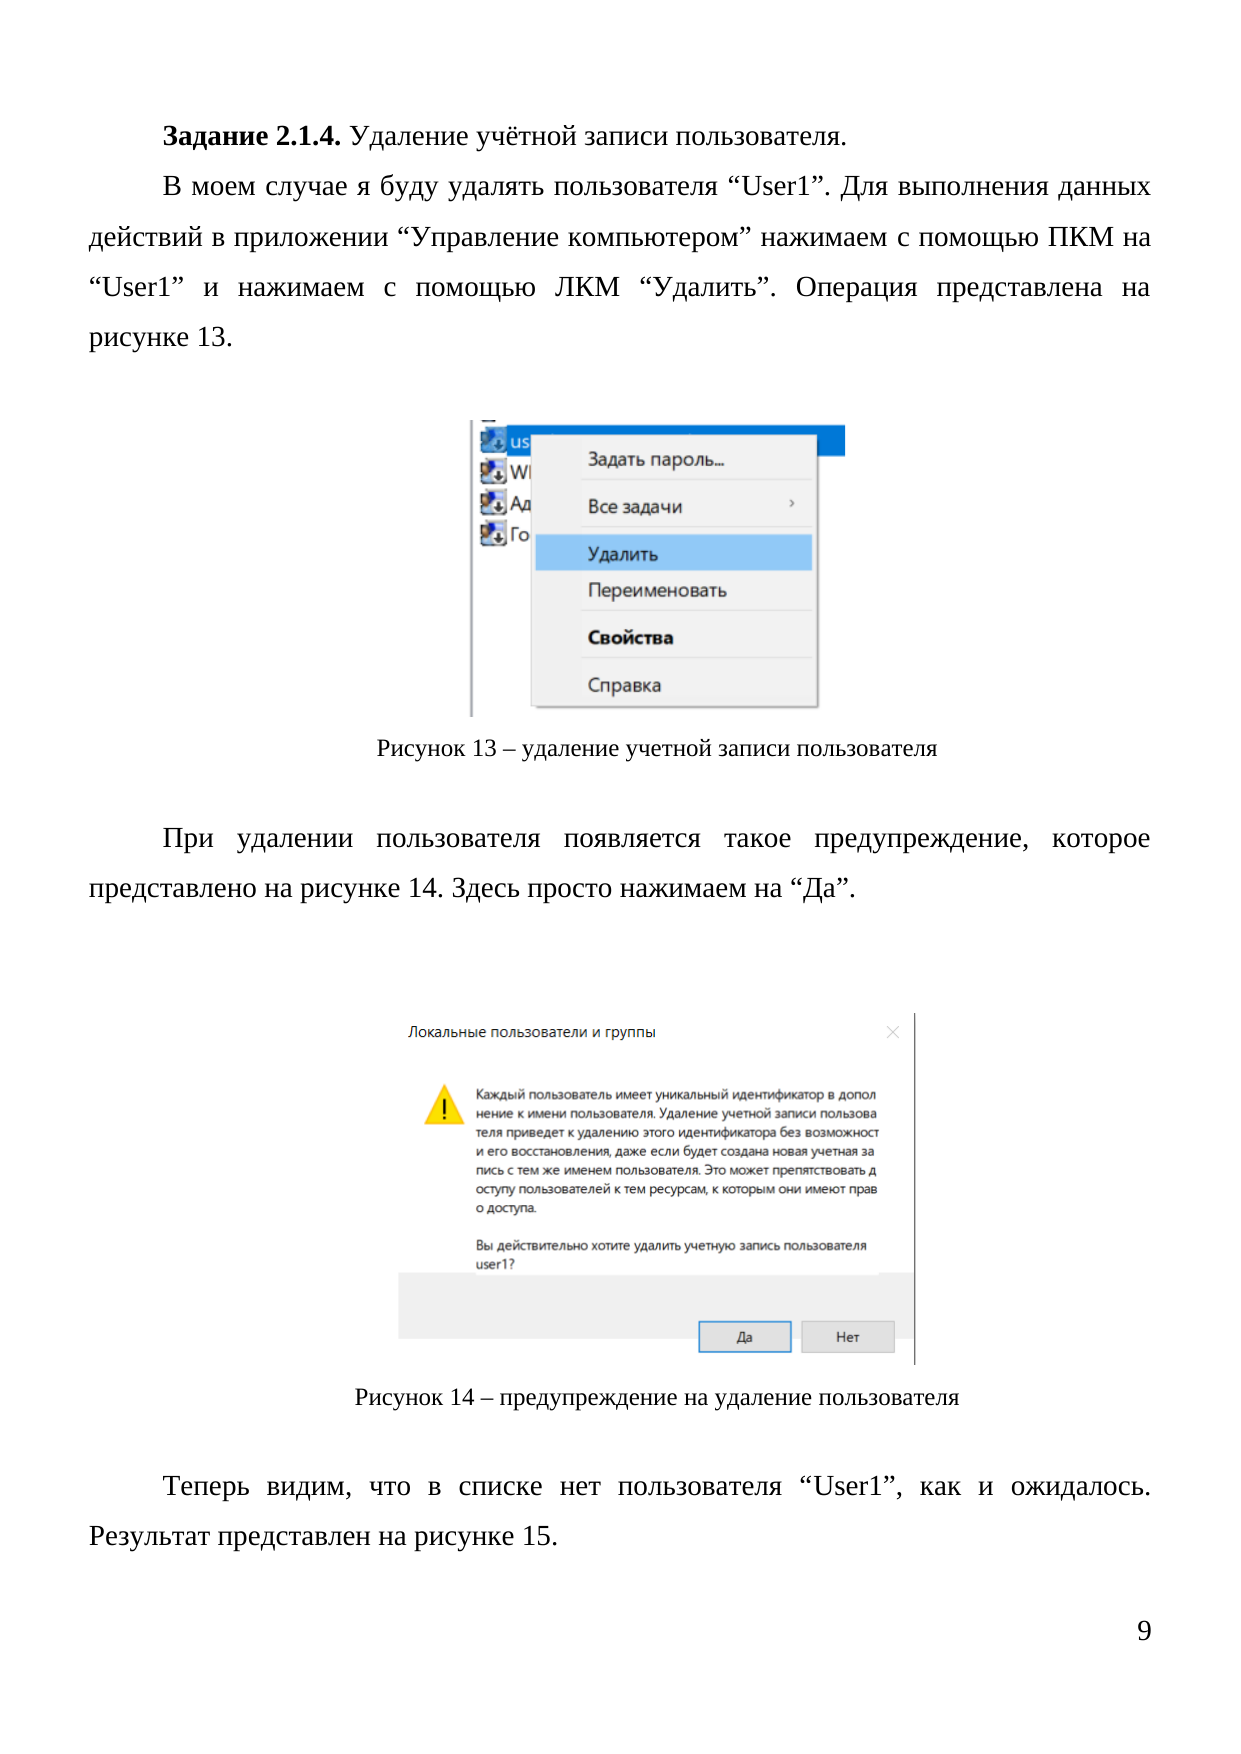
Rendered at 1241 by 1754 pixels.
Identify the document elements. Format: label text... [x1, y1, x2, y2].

text Теперь видим, что в списке нет пользователя “User1”, как и ожидалось. Результат представлен на рисунке 15. [89, 1468, 1152, 1552]
picture [398, 1013, 916, 1365]
text При удалении пользователя появляется такое предупреждение, которое представлено на рисунке 14. Здесь просто нажимаем на “Да”. [89, 820, 1152, 904]
text Задание 2.1.4. Удаление учётной записи пользователя. [89, 118, 1152, 152]
text Рисунок 14 – предупреждение на удаление пользователя [89, 1382, 1152, 1410]
picture [468, 420, 846, 717]
text В моем случае я буду удалять пользователя “User1”. Для выполнения данных действий в приложении “Управление компьютером” нажимаем c помощью ПКМ на “User1” и нажимаем с помощью ЛКМ “Удалить”. Операция представлена на рисунке 13. [89, 168, 1152, 353]
text Рисунок 13 – удаление учетной записи пользователя [89, 733, 1152, 762]
